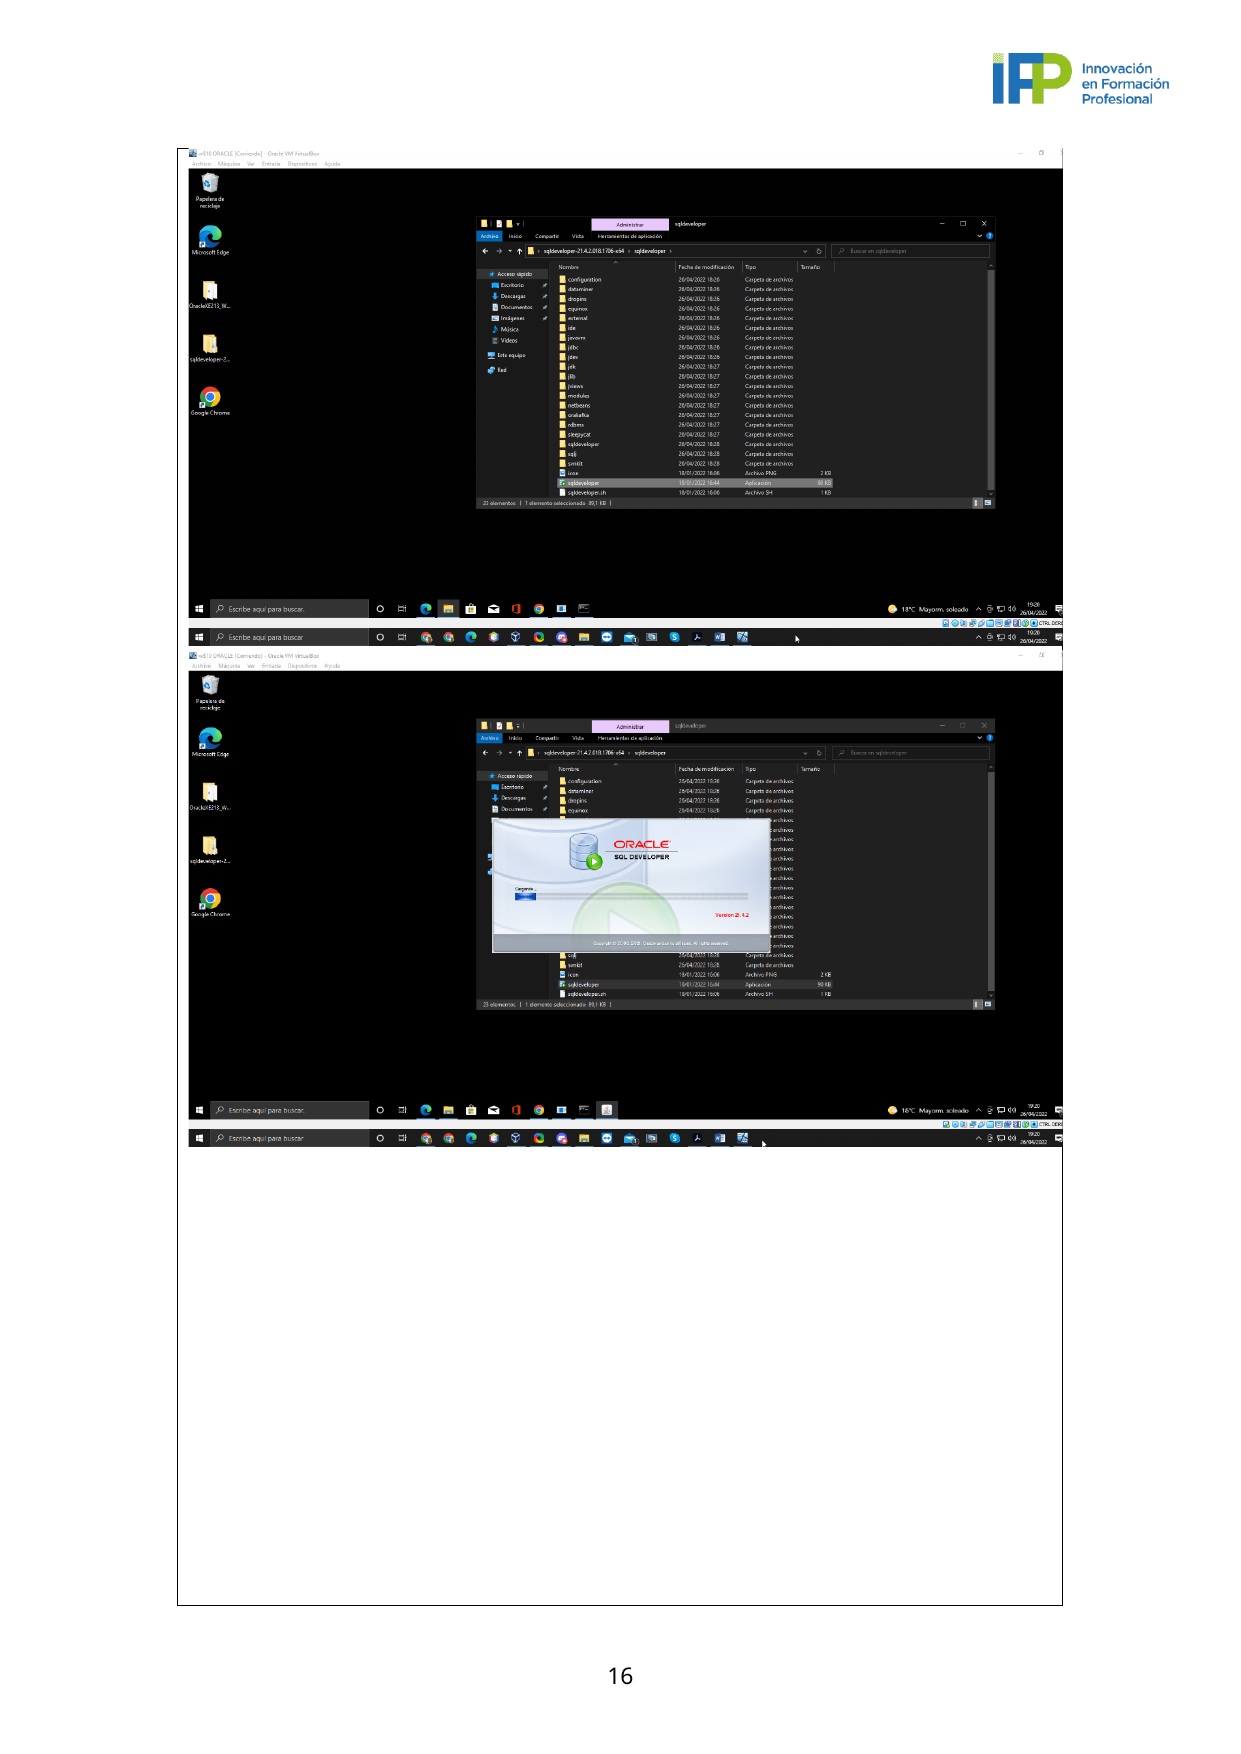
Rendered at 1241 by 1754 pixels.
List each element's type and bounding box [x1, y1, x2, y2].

picture [188, 148, 1063, 646]
picture [188, 650, 1063, 1147]
table_cell [178, 149, 1062, 1605]
picture [990, 53, 1172, 104]
